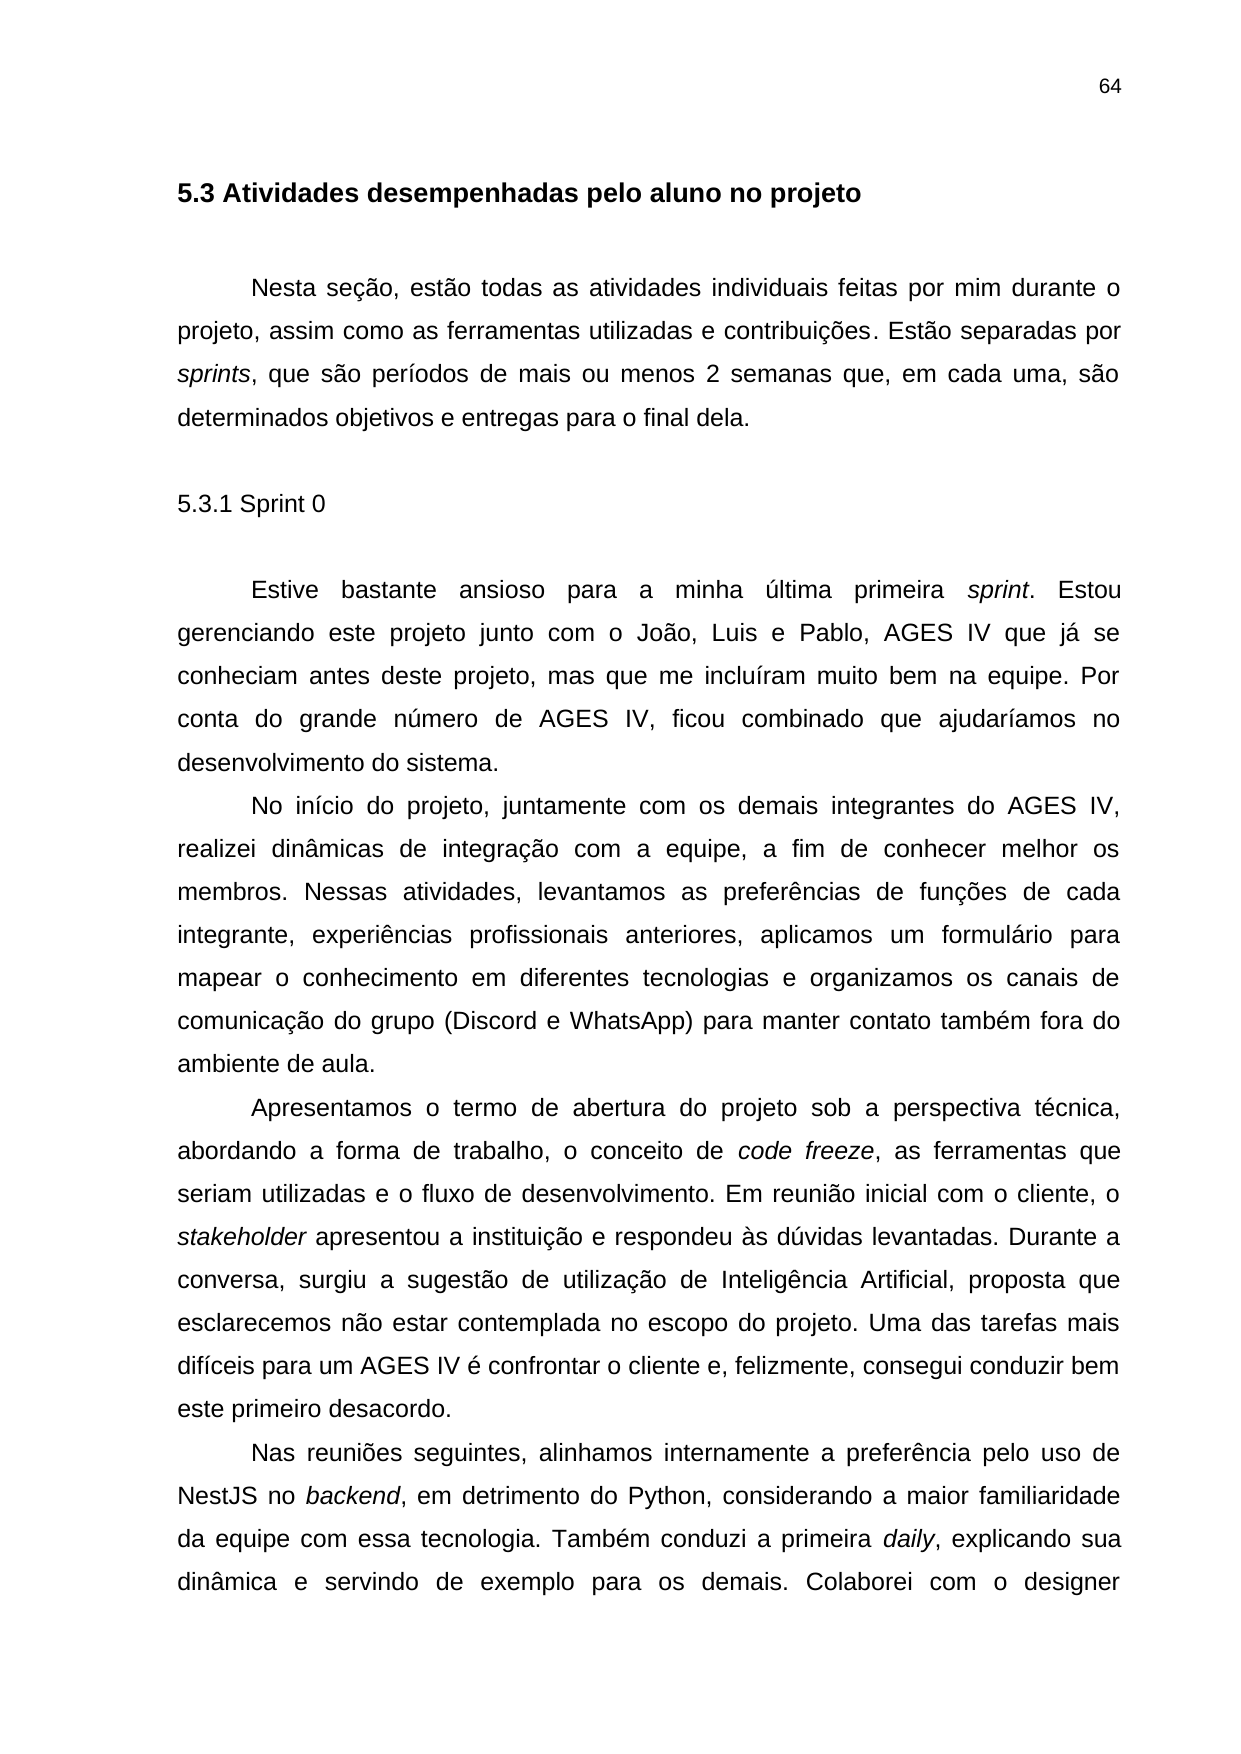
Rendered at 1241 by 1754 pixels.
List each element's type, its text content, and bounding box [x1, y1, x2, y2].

text Nesta seção, estão todas as atividades individuais feitas por mim durante o projeto, assim como as ferramentas utilizadas e contribuições. Estão separadas por sprints, que são períodos de mais ou menos 2 semanas que, em cada uma, são determinados objetivos e entregas para o final dela. [177, 273, 1122, 431]
text No início do projeto, juntamente com os demais integrantes do AGES IV, realizei dinâmicas de integração com a equipe, a fim de conhecer melhor os membros. Nessas atividades, levantamos as preferências de funções de cada integrante, experiências profissionais anteriores, aplicamos um formulário para mapear o conhecimento em diferentes tecnologias e organizamos os canais de comunicação do grupo (Discord e WhatsApp) para manter contato também fora do ambiente de aula. [177, 791, 1122, 1078]
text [177, 1438, 1122, 1596]
subtitle 5.3 Atividades desempenhadas pelo aluno no projeto [177, 177, 1122, 208]
list 5.3.1 Sprint 0 [177, 489, 1122, 518]
text Apresentamos o termo de abertura do projeto sob a perspectiva técnica, abordando a forma de trabalho, o conceito de code freeze, as ferramentas que seriam utilizadas e o fluxo de desenvolvimento. Em reunião inicial com o cliente, o stakeholder apresentou a instituição e respondeu às dúvidas levantadas. Durante a conversa, surgiu a sugestão de utilização de Inteligência Artificial, proposta que esclarecemos não estar contemplada no escopo do projeto. Uma das tarefas mais difíceis para um AGES IV é confrontar o cliente e, felizmente, consegui conduzir bem este primeiro desacordo. [177, 1093, 1122, 1423]
list Estive bastante ansioso para a minha última primeira sprint. Estou gerenciando este projeto junto com o João, Luis e Pablo, AGES IV que já se conheciam antes deste projeto, mas que me incluíram muito bem na equipe. Por conta do grande número de AGES IV, ficou combinado que ajudaríamos no desenvolvimento do sistema. [177, 575, 1122, 776]
